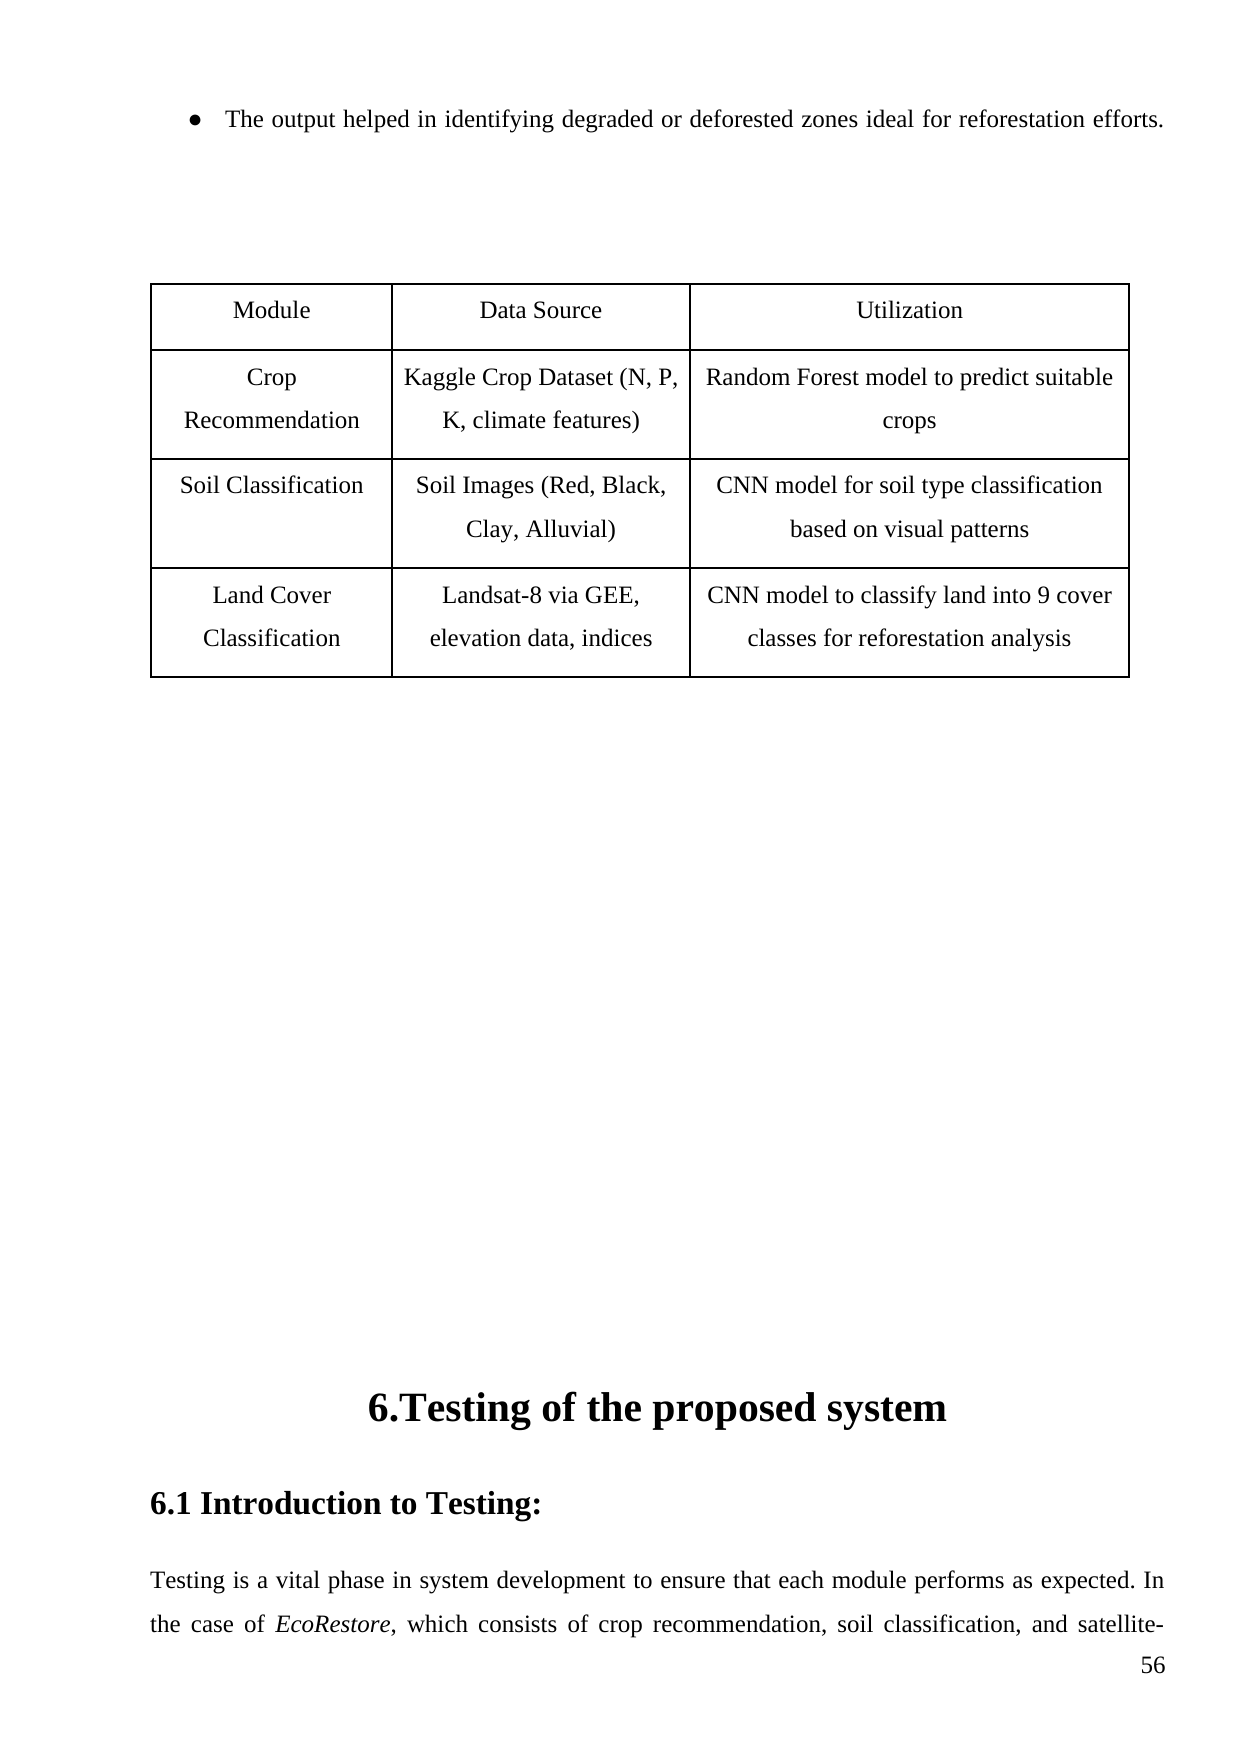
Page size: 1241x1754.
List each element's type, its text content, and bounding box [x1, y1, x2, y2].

list The output helped in identifying degraded or deforested zones ideal for reforestation efforts. [187, 104, 1165, 176]
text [150, 1566, 1165, 1637]
text 6.Testing of the proposed system [150, 1382, 1165, 1430]
text 6.1 Introduction to Testing: [150, 1483, 1165, 1521]
